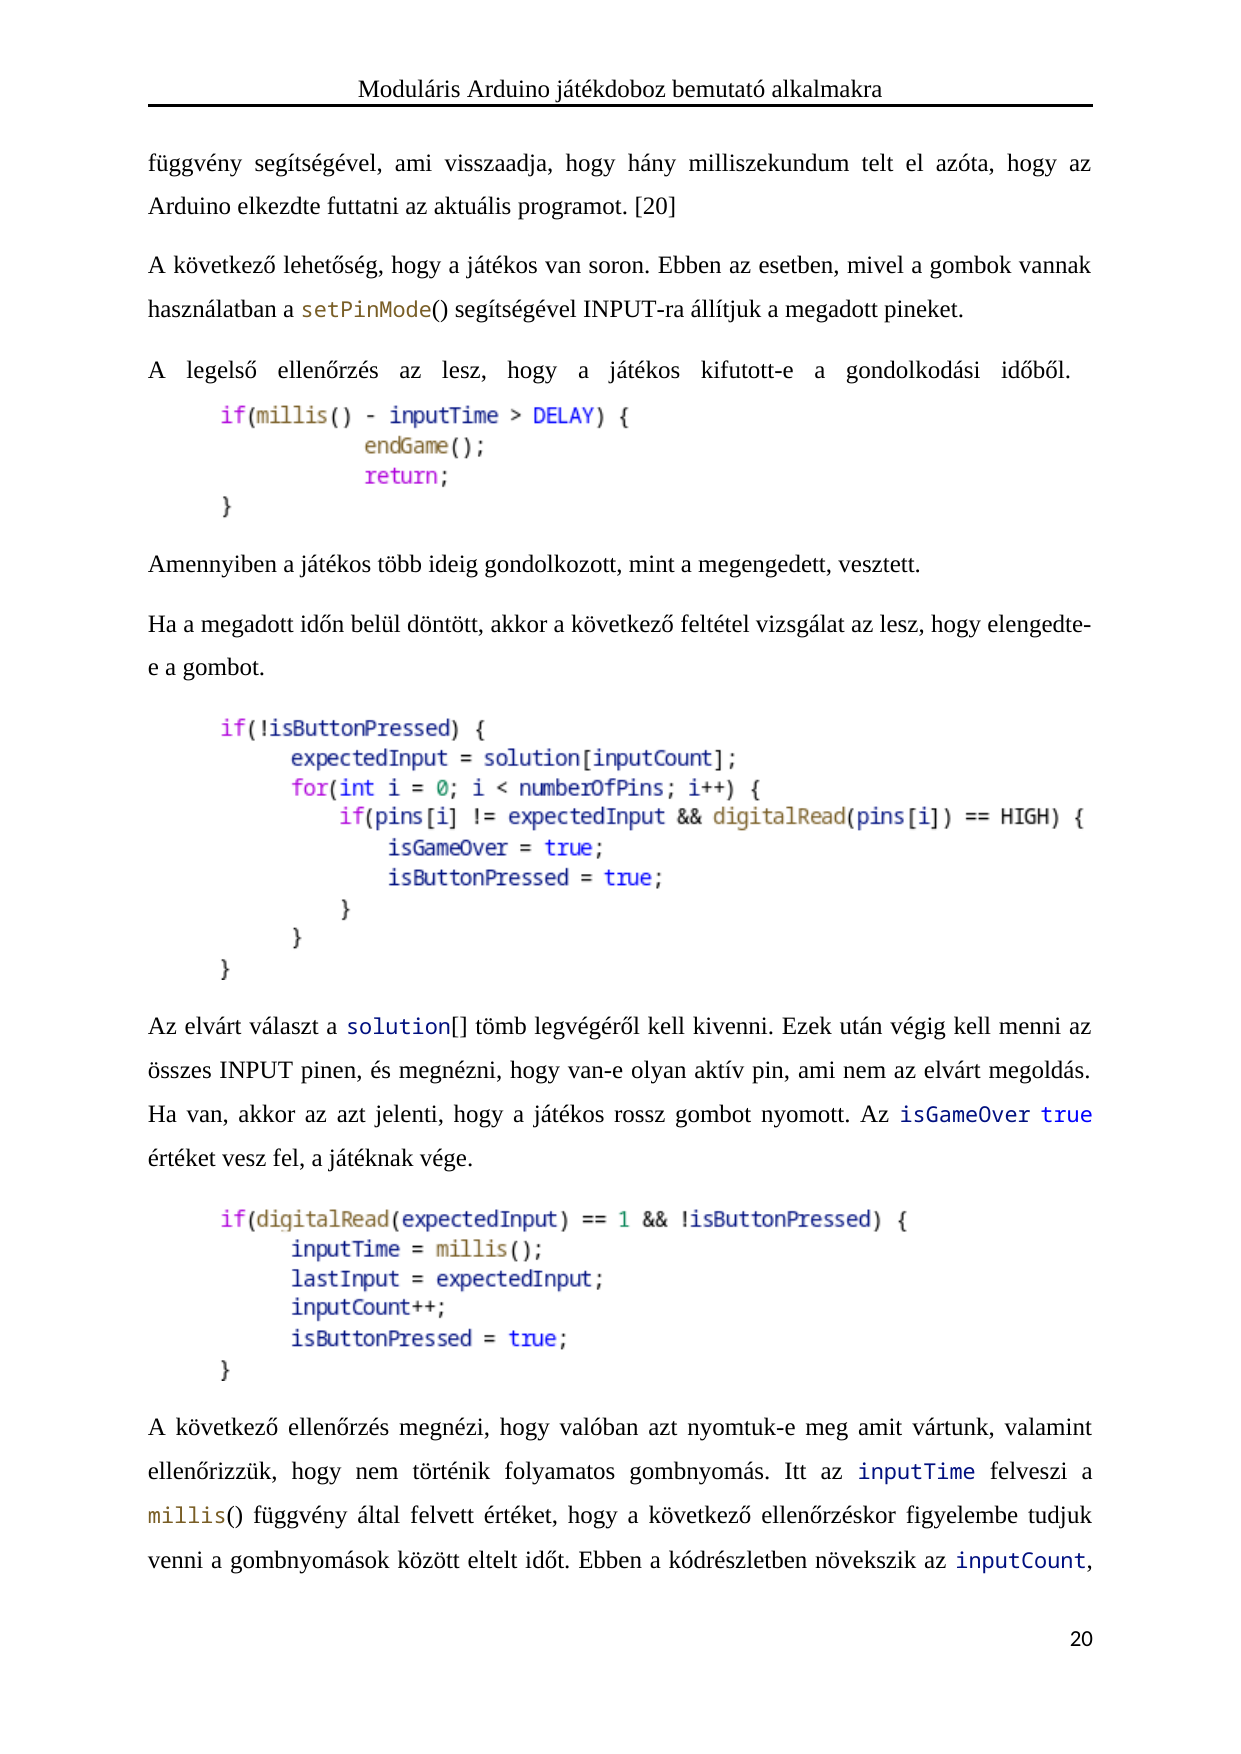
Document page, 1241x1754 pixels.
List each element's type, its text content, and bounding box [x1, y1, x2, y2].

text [148, 148, 1093, 219]
text Ha a megadott időn belül döntött, akkor a következő feltétel vizsgálat az lesz, hogy elengedte-e a gombot. [148, 609, 1093, 681]
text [148, 1412, 1093, 1575]
text Az elvárt választ a solution[] tömb legvégéről kell kivenni. Ezek után végig kell menni az összes INPUT pinen, és megnézni, hogy van-e olyan aktív pin, ami nem az elvárt megoldás. Ha van, akkor az azt jelenti, hogy a játékos rossz gombot nyomott. Az isGameOver true értéket vesz fel, a játéknak vége. [148, 1011, 1093, 1172]
text Amennyiben a játékos több ideig gondolkozott, mint a megengedett, vesztett. [148, 549, 1093, 578]
text A legelső ellenőrzés az lesz, hogy a játékos kifutott-e a gondolkodási időből. [148, 356, 1093, 399]
text A következő lehetőség, hogy a játékos van soron. Ebben az esetben, mivel a gombok vannak használatban a setPinMode() segítségével INPUT-ra állítjuk a megadott pineket. [148, 251, 1093, 324]
